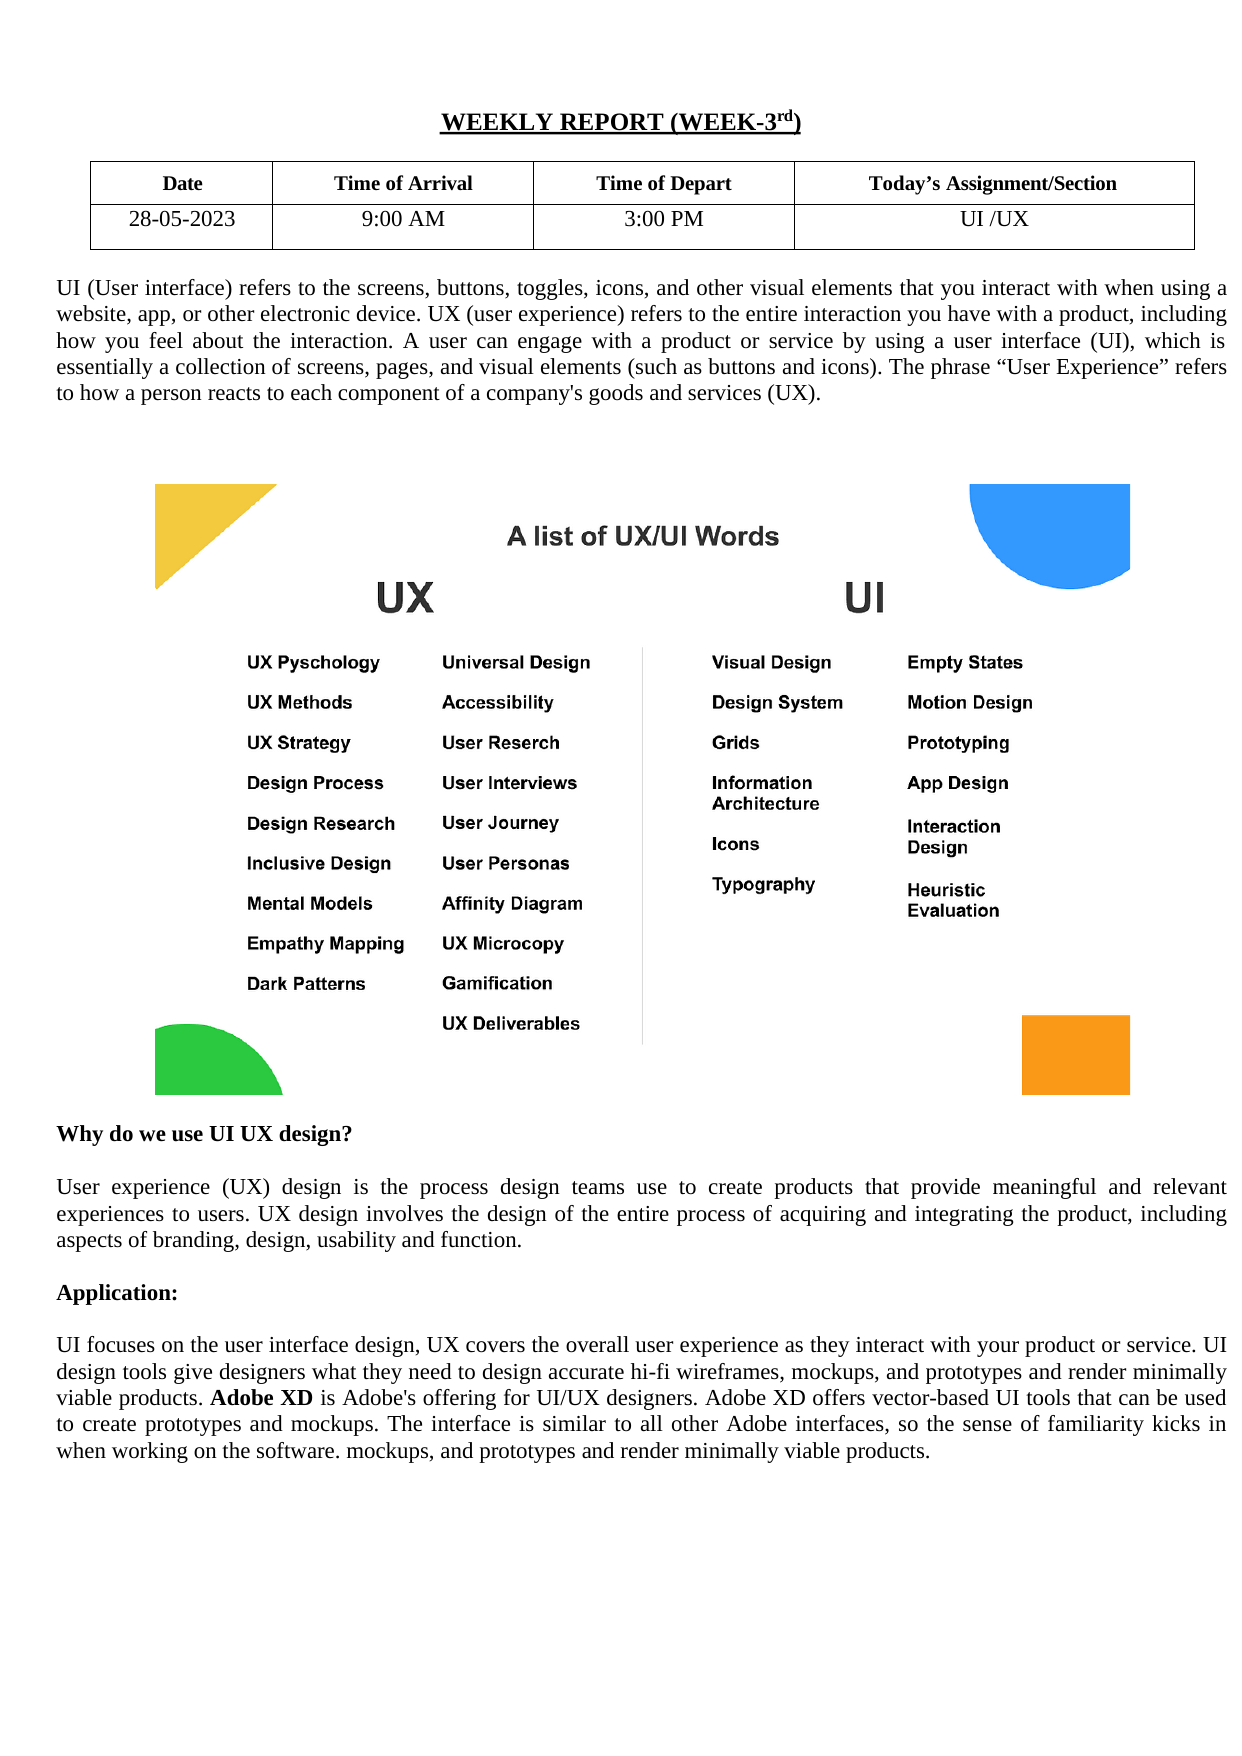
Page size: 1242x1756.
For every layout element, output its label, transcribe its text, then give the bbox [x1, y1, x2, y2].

text Application: [56, 1279, 1229, 1305]
text UI focuses on the user interface design, UX covers the overall user experience as they interact with your product or service. UI design tools give designers what they need to design accurate hi-fi wireframes, mockups, and prototypes and render minimally viable products. Adobe XD is Adobe's offering for UI/UX designers. Adobe XD offers vector-based UI tools that can be used to create prototypes and mockups. The interface is similar to all other Adobe interfaces, so the sense of familiarity kicks in when working on the software. mockups, and prototypes and render minimally viable products. [56, 1331, 1229, 1463]
table_cell 3:00 PM [534, 205, 794, 249]
table_header Date [91, 162, 272, 204]
table_header Time of Depart [534, 162, 794, 204]
table_cell 28-05-2023 [91, 205, 272, 249]
table_cell 9:00 AM [273, 205, 533, 249]
table_header Today’s Assignment/Section [795, 162, 1194, 204]
picture [155, 484, 1131, 1095]
subtitle WEEKLY REPORT (WEEK-3rd) [160, 105, 1082, 136]
text UI (User interface) refers to the screens, buttons, toggles, icons, and other visual elements that you interact with when using a website, app, or other electronic device. UX (user experience) refers to the entire interaction you have with a product, including how you feel about the interaction. A user can engage with a product or service by using a user interface (UI), which is essentially a collection of screens, pages, and visual elements (such as buttons and icons). The phrase “User Experience” refers to how a person reacts to each component of a company's goods and services (UX). [56, 274, 1229, 406]
table_header Time of Arrival [273, 162, 533, 204]
table_cell UI /UX [795, 205, 1194, 249]
text User experience (UX) design is the process design teams use to create products that provide meaningful and relevant experiences to users. UX design involves the design of the entire process of acquiring and integrating the product, including aspects of branding, design, usability and function. [56, 1173, 1229, 1252]
text Why do we use UI UX design? [56, 1121, 1229, 1147]
